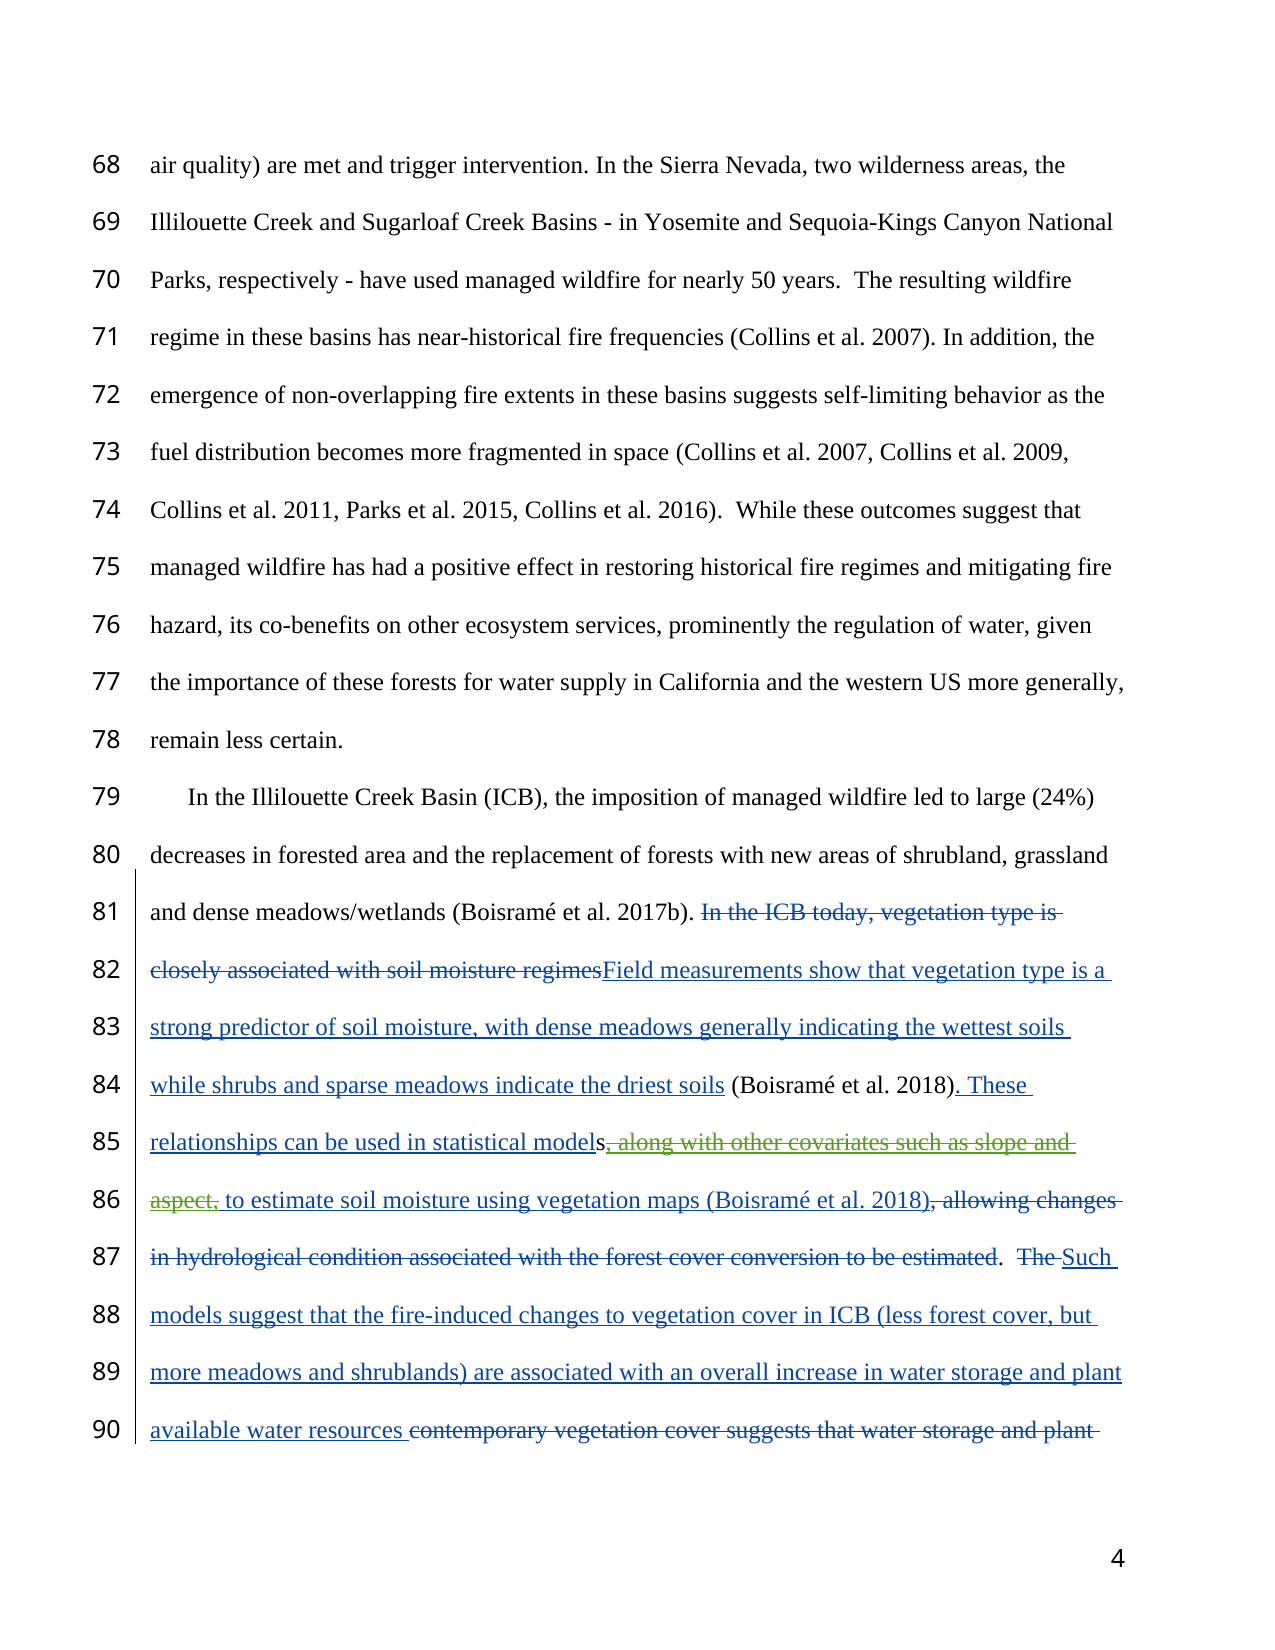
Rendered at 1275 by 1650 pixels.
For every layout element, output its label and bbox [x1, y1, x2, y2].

text [150, 782, 1125, 1444]
text [150, 150, 1125, 754]
